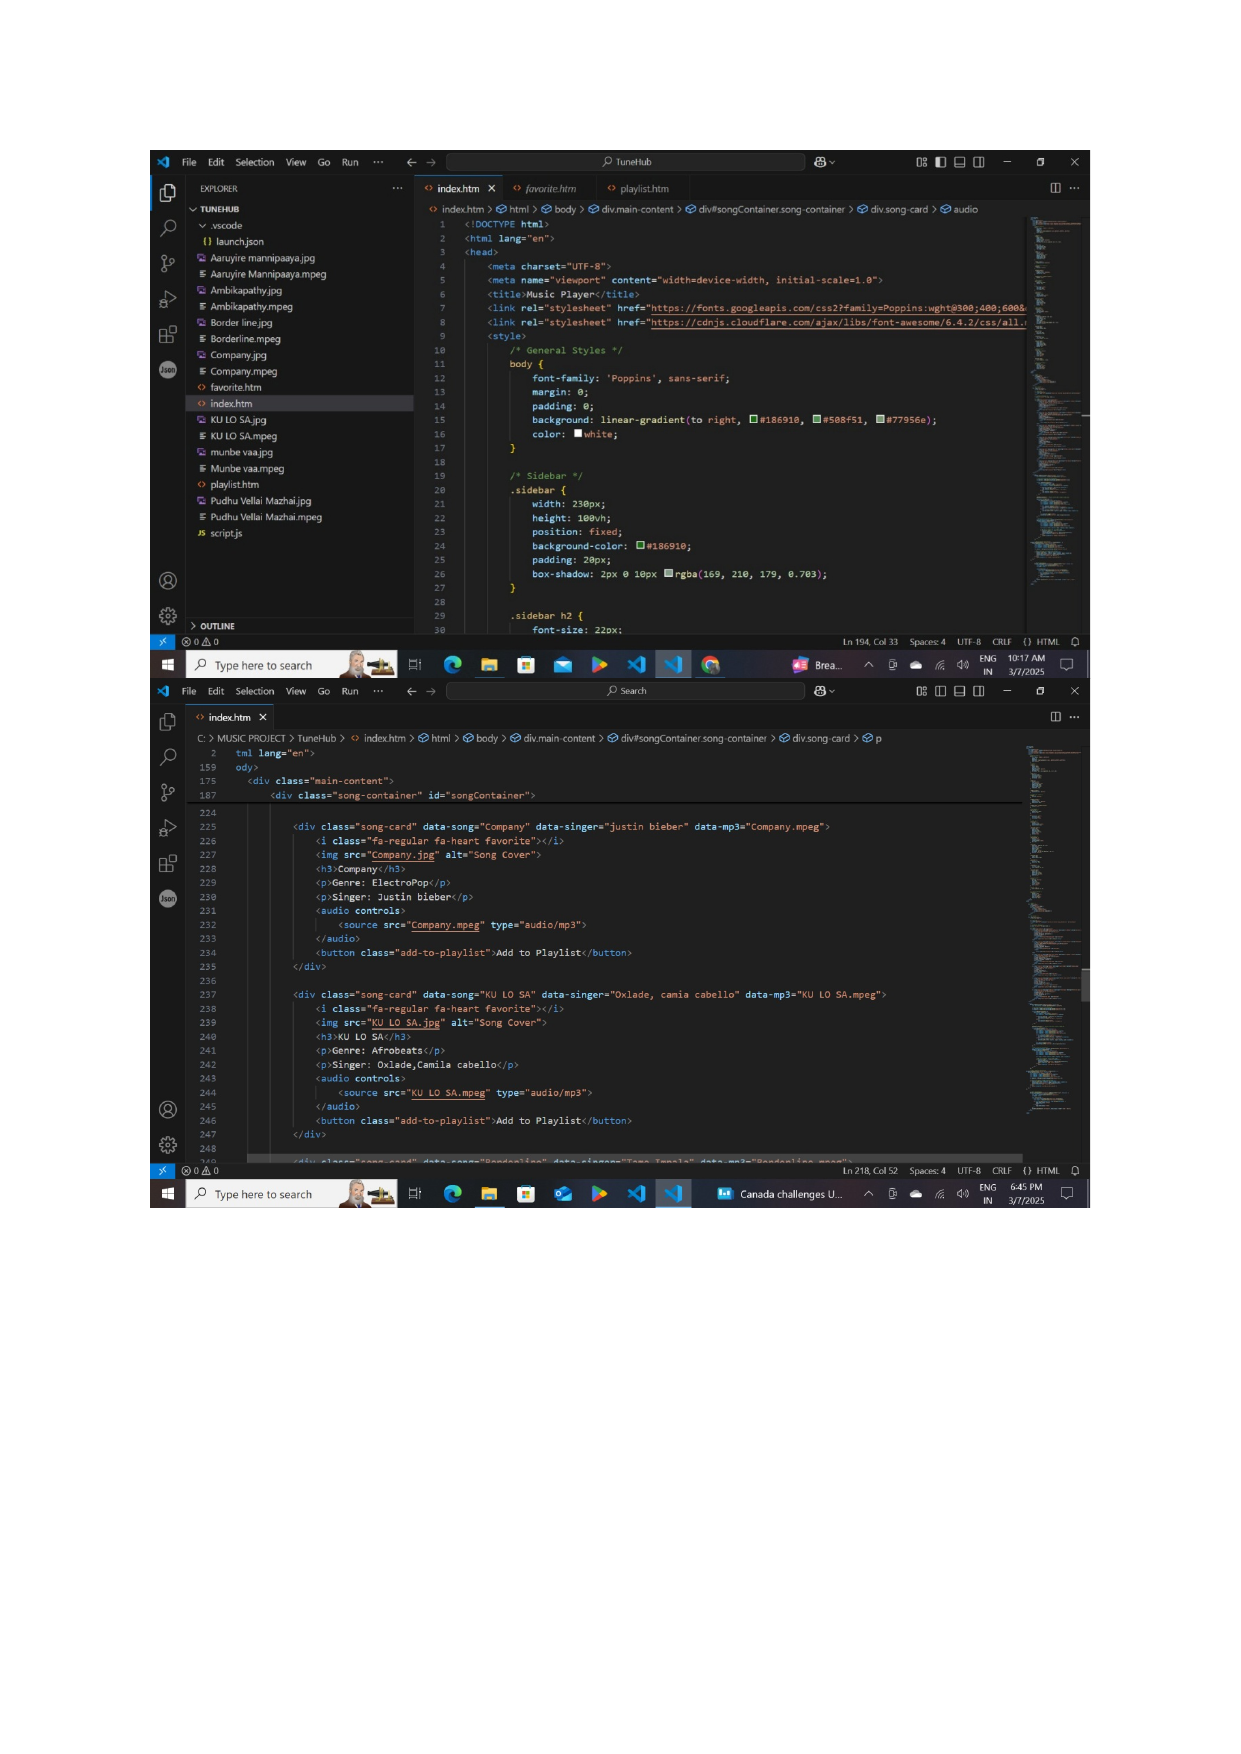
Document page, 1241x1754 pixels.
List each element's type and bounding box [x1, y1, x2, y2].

picture [150, 150, 1091, 1208]
